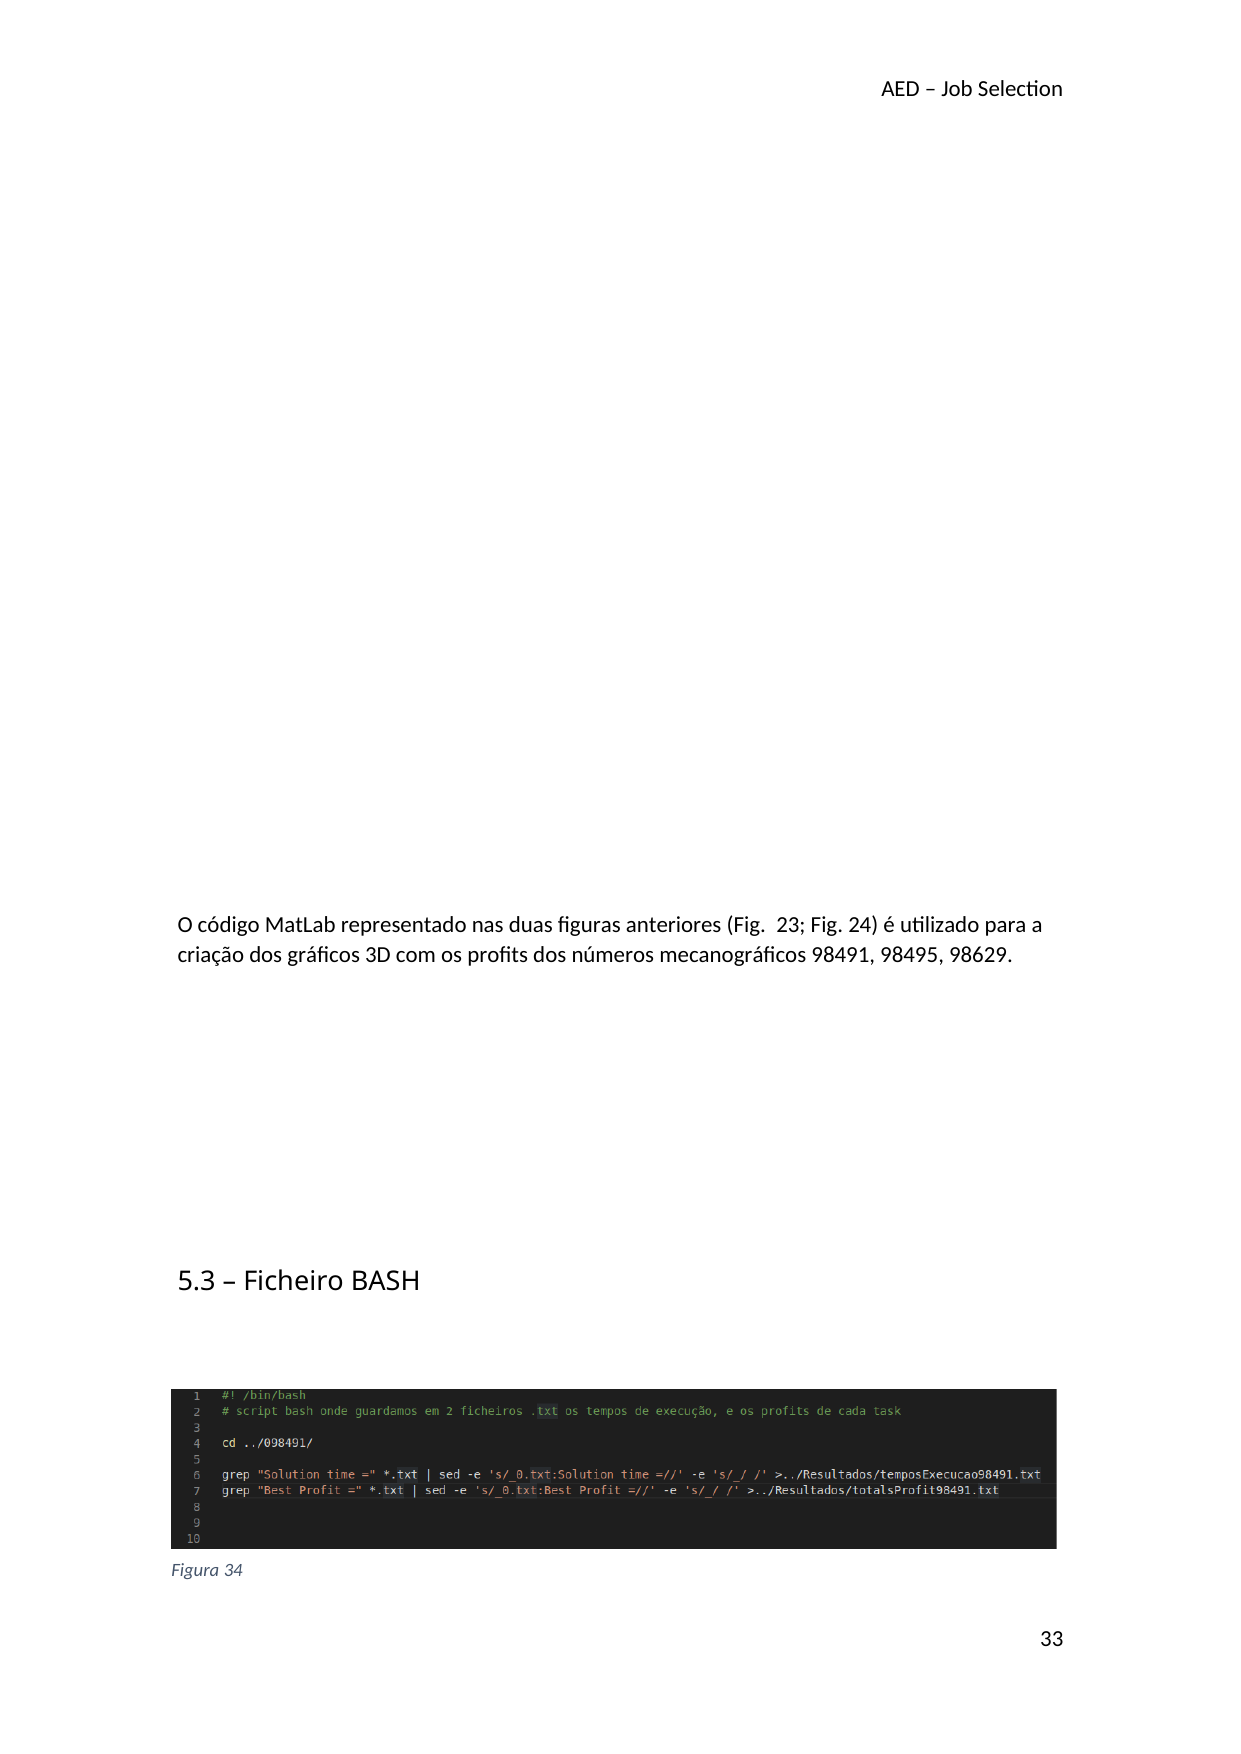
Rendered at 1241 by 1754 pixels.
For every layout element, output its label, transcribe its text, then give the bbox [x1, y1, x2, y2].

picture [171, 1389, 1057, 1549]
subtitle 5.3 – Ficheiro BASH [177, 1261, 1063, 1298]
text O código MatLab representado nas duas figuras anteriores (Fig. 23; Fig. 24) é utilizado para a criação dos gráficos 3D com os profits dos números mecanográficos 98491, 98495, 98629. [177, 910, 1063, 968]
